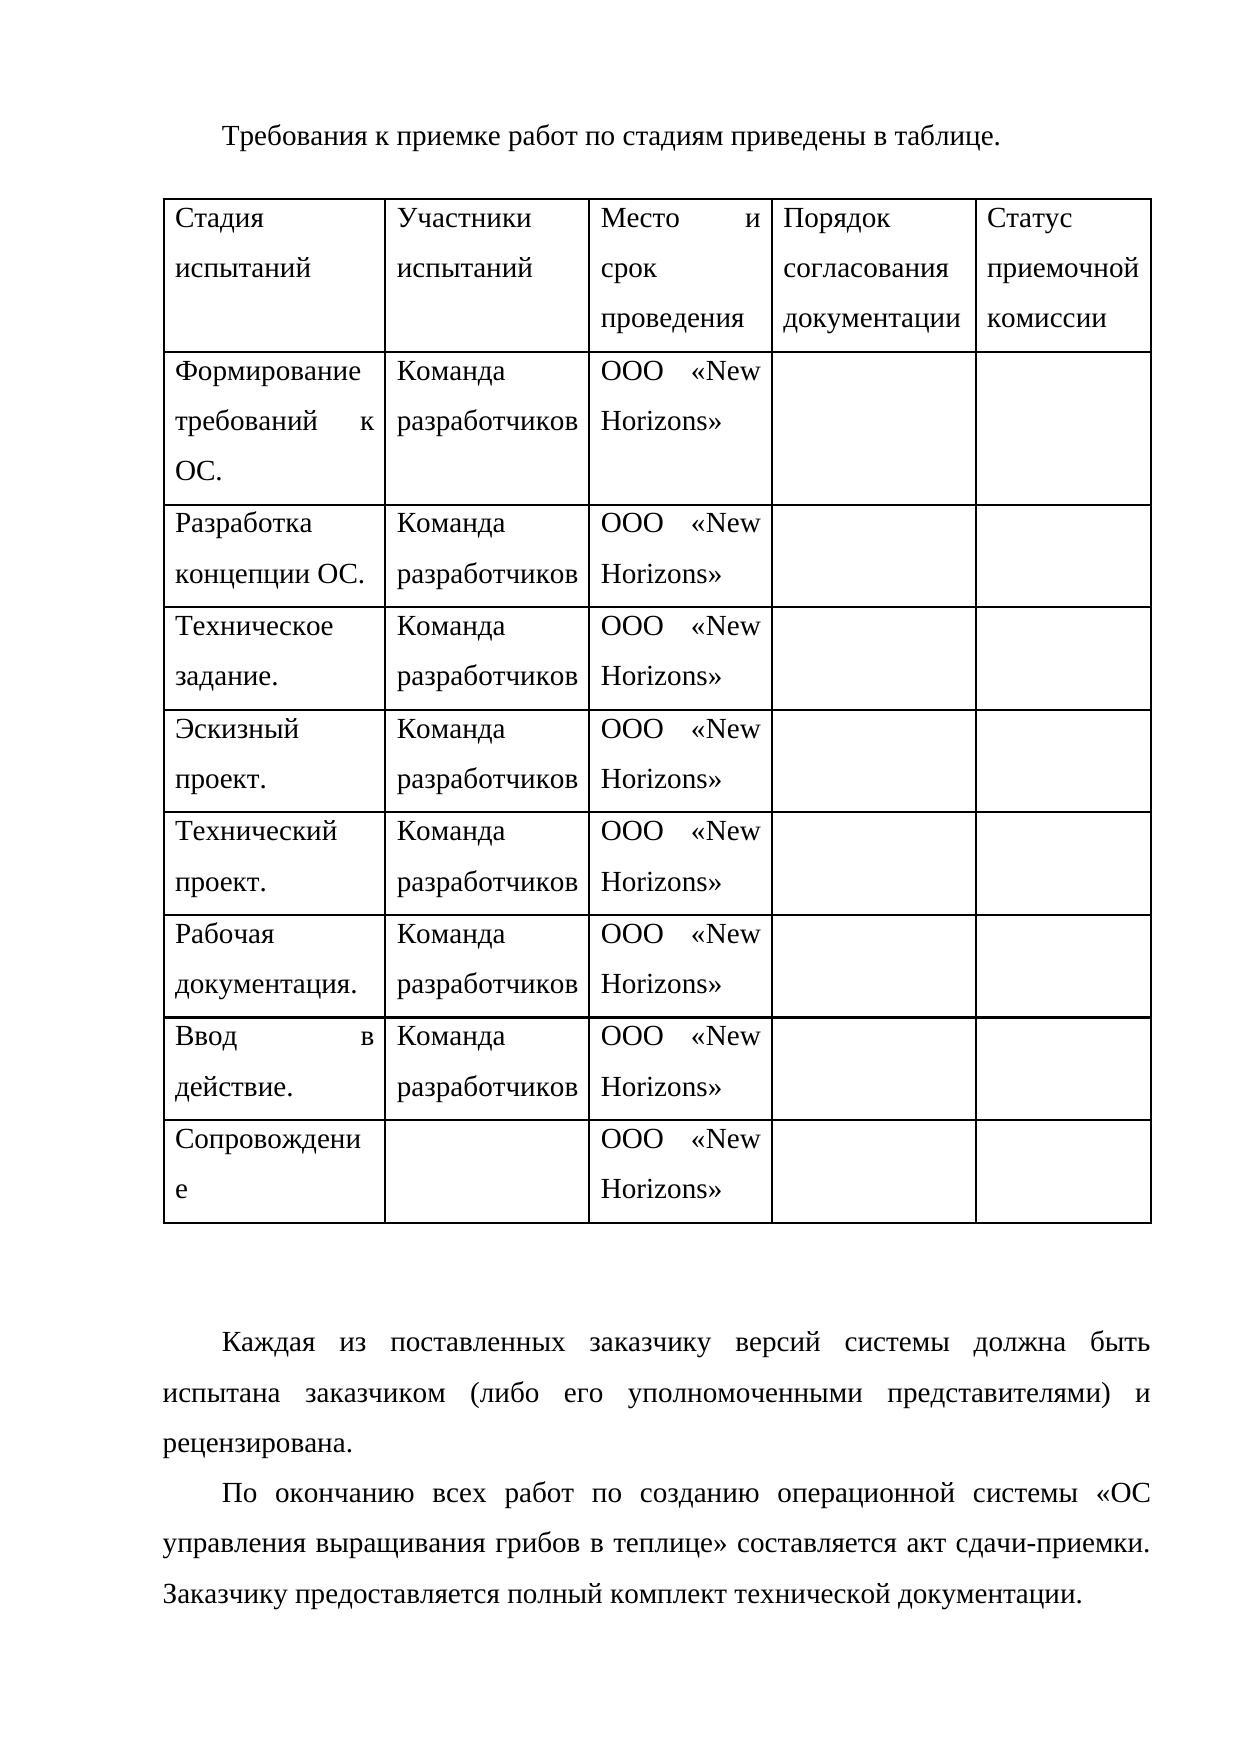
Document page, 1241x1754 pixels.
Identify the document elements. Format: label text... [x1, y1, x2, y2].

table_header Место и срок проведения [590, 200, 771, 351]
table_header Статус приемочной комиссии [977, 200, 1150, 351]
table_cell [977, 608, 1150, 709]
text По окончанию всех работ по созданию операционной системы «ОС управления выращивания грибов в теплице» составляется акт сдачи-приемки. Заказчику предоставляется полный комплект технической документации. [162, 1475, 1152, 1609]
table_cell Техническое задание. [165, 608, 384, 709]
table_cell ООО «New Horizons» [590, 813, 771, 914]
table_cell Сопровождение [165, 1121, 384, 1222]
table_cell Эскизный проект. [165, 711, 384, 811]
table_cell ООО «New Horizons» [590, 608, 771, 709]
table_cell [977, 916, 1150, 1016]
table_cell [773, 1121, 975, 1222]
table_cell Команда разработчиков [386, 1019, 588, 1119]
table_cell [386, 1121, 588, 1222]
table_cell Команда разработчиков [386, 813, 588, 914]
table_cell [977, 1019, 1150, 1119]
table_cell Формирование требований к ОС. [165, 353, 384, 503]
table_cell ООО «New Horizons» [590, 353, 771, 503]
table_cell [977, 353, 1150, 503]
table_cell ООО «New Horizons» [590, 711, 771, 811]
table_header Порядок согласования документации [773, 200, 975, 351]
table_header Стадия испытаний [165, 200, 384, 351]
table_cell ООО «New Horizons» [590, 506, 771, 606]
table_cell [977, 506, 1150, 606]
table_cell Разработка концепции ОС. [165, 506, 384, 606]
table_cell Команда разработчиков [386, 506, 588, 606]
table_cell Команда разработчиков [386, 916, 588, 1016]
table_cell ООО «New Horizons» [590, 1121, 771, 1222]
table_cell Команда разработчиков [386, 711, 588, 811]
table_cell [773, 916, 975, 1016]
table_cell Команда разработчиков [386, 353, 588, 503]
text Требования к приемке работ по стадиям приведены в таблице. [162, 118, 1152, 152]
table_cell [773, 608, 975, 709]
table_header Участники испытаний [386, 200, 588, 351]
text Каждая из поставленных заказчику версий системы должна быть испытана заказчиком (либо его уполномоченными представителями) и рецензирована. [162, 1324, 1152, 1458]
table_cell Технический проект. [165, 813, 384, 914]
table_cell [773, 711, 975, 811]
table_cell [773, 353, 975, 503]
table_cell [977, 711, 1150, 811]
table_cell [773, 506, 975, 606]
table_cell ООО «New Horizons» [590, 1019, 771, 1119]
table_cell ООО «New Horizons» [590, 916, 771, 1016]
table_cell Команда разработчиков [386, 608, 588, 709]
table_cell [773, 1019, 975, 1119]
table_cell [977, 1121, 1150, 1222]
table_cell Рабочая документация. [165, 916, 384, 1016]
table_cell [773, 813, 975, 914]
table_cell Ввод в действие. [165, 1019, 384, 1119]
table_cell [977, 813, 1150, 914]
